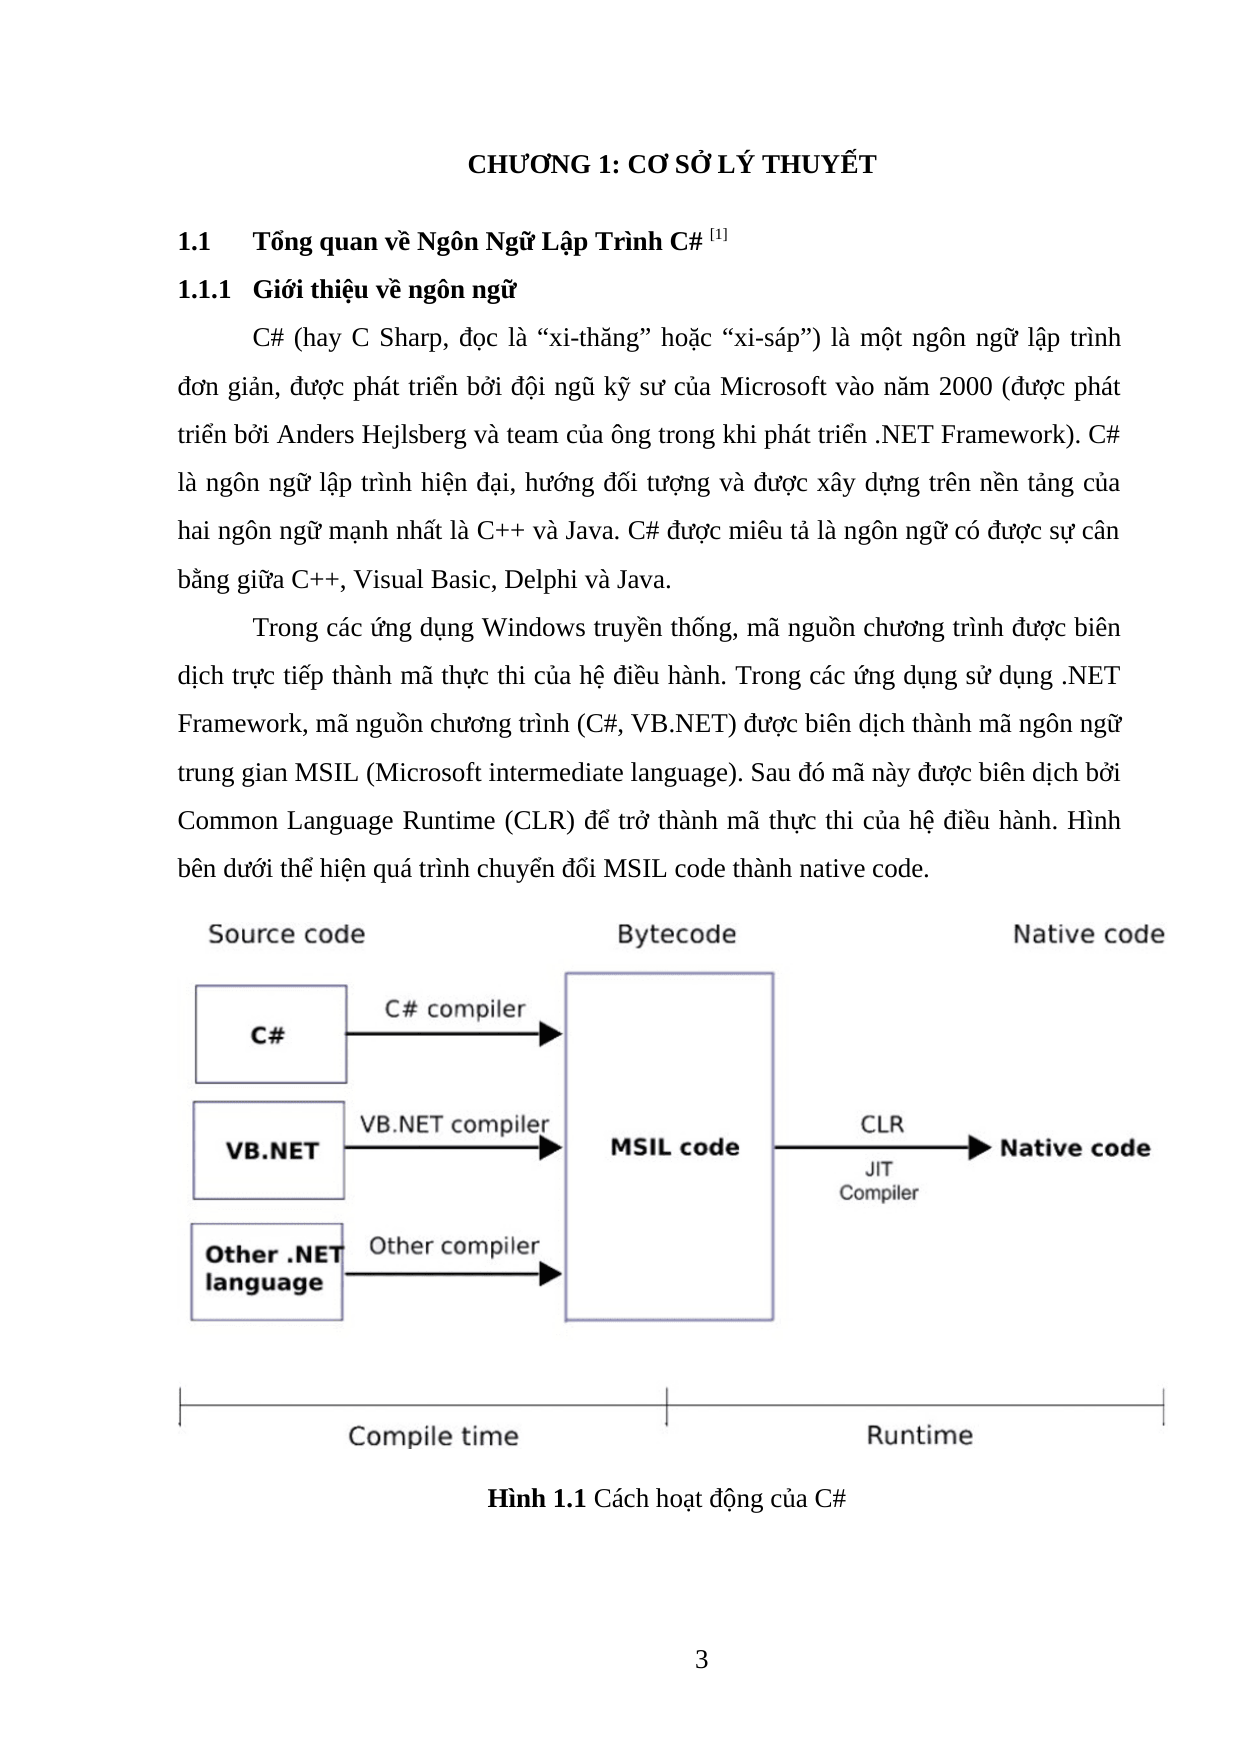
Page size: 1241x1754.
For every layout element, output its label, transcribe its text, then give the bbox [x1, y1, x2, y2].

text Trong các ứng dụng Windows truyền thống, mã nguồn chương trình được biên dịch trực tiếp thành mã thực thi của hệ điều hành. Trong các ứng dụng sử dụng .NET Framework, mã nguồn chương trình (C#, VB.NET) được biên dịch thành mã ngôn ngữ trung gian MSIL (Microsoft intermediate language). Sau đó mã này được biên dịch bởi Common Language Runtime (CLR) để trở thành mã thực thi của hệ điều hành. Hình bên dưới thể hiện quá trình chuyển đổi MSIL code thành native code. [177, 611, 1122, 883]
text Hình 1.1 Cách hoạt động của C# [411, 1482, 922, 1513]
picture [177, 922, 1168, 1449]
subtitle 1.1.1 Giới thiệu về ngôn ngữ [177, 273, 1122, 304]
text C# (hay C Sharp, đọc là “xi-thăng” hoặc “xi-sáp”) là một ngôn ngữ lập trình đơn giản, được phát triển bởi đội ngũ kỹ sư của Microsoft vào năm 2000 (được phát triển bởi Anders Hejlsberg và team của ông trong khi phát triển .NET Framework). C# là ngôn ngữ lập trình hiện đại, hướng đối tượng và được xây dựng trên nền tảng của hai ngôn ngữ mạnh nhất là C++ và Java. C# được miêu tả là ngôn ngữ có được sự cân bằng giữa C++, Visual Basic, Delphi và Java. [177, 322, 1122, 594]
subtitle 1.1 Tổng quan về Ngôn Ngữ Lập Trình C# [1] [177, 225, 971, 256]
subtitle CHƯƠNG 1: CƠ SỞ LÝ THUYẾT [222, 148, 1122, 179]
